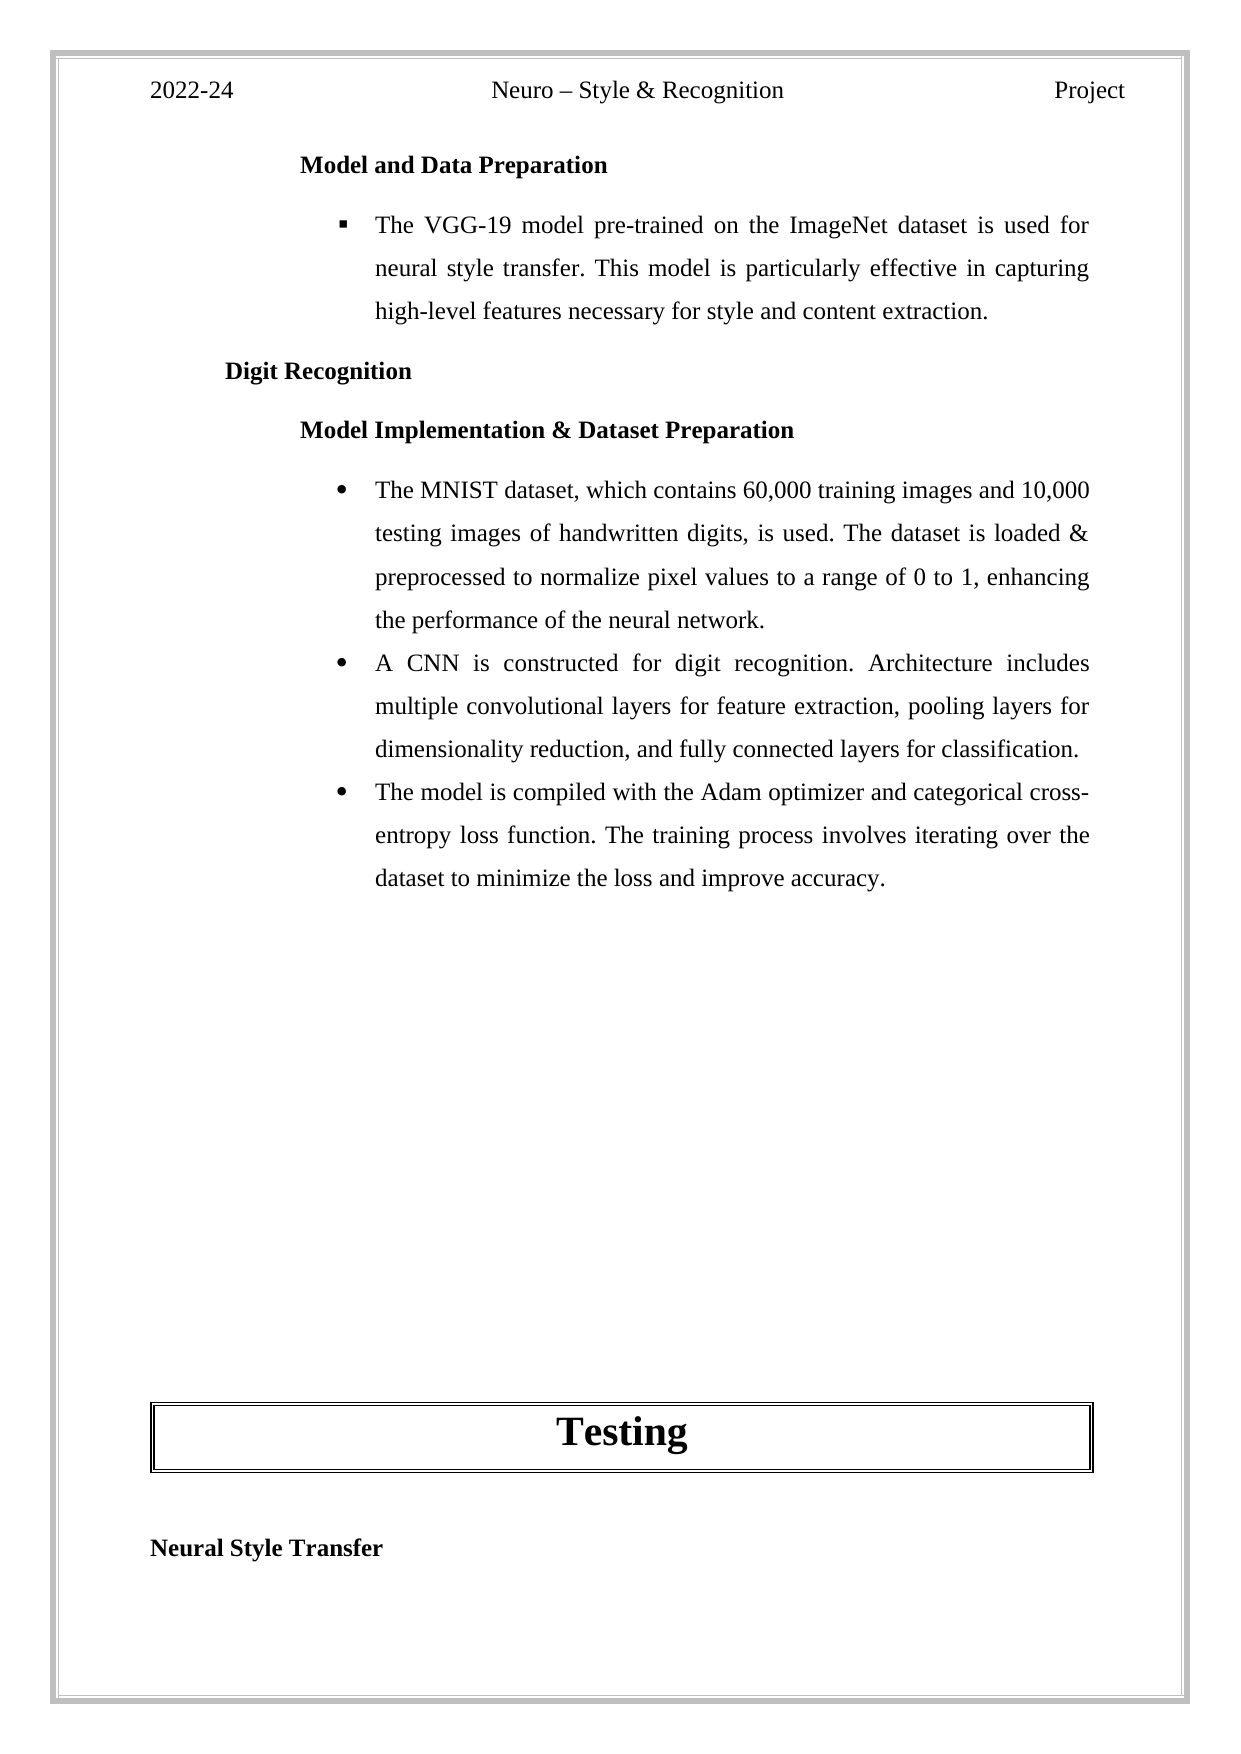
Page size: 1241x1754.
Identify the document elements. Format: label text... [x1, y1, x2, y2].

text Model Implementation & Dataset Preparation [225, 416, 1090, 444]
table_header Testing [155, 1406, 1089, 1468]
list A CNN is constructed for digit recognition. Architecture includes multiple convolutional layers for feature extraction, pooling layers for dimensionality reduction, and fully connected layers for classification. [337, 648, 1090, 763]
text Digit Recognition [225, 356, 1090, 384]
list The model is compiled with the Adam optimizer and categorical cross-entropy loss function. The training process involves iterating over the dataset to minimize the loss and improve accuracy. [337, 777, 1090, 892]
text Model and Data Preparation [300, 150, 1090, 179]
text Neural Style Transfer [150, 1533, 1090, 1562]
list The MNIST dataset, which contains 60,000 training images and 10,000 testing images of handwritten digits, is used. The dataset is loaded & preprocessed to normalize pixel values to a range of 0 to 1, enhancing the performance of the neural network. [337, 475, 1090, 633]
list The VGG-19 model pre-trained on the ImageNet dataset is used for neural style transfer. This model is particularly effective in capturing high-level features necessary for style and content extraction. [337, 210, 1090, 325]
